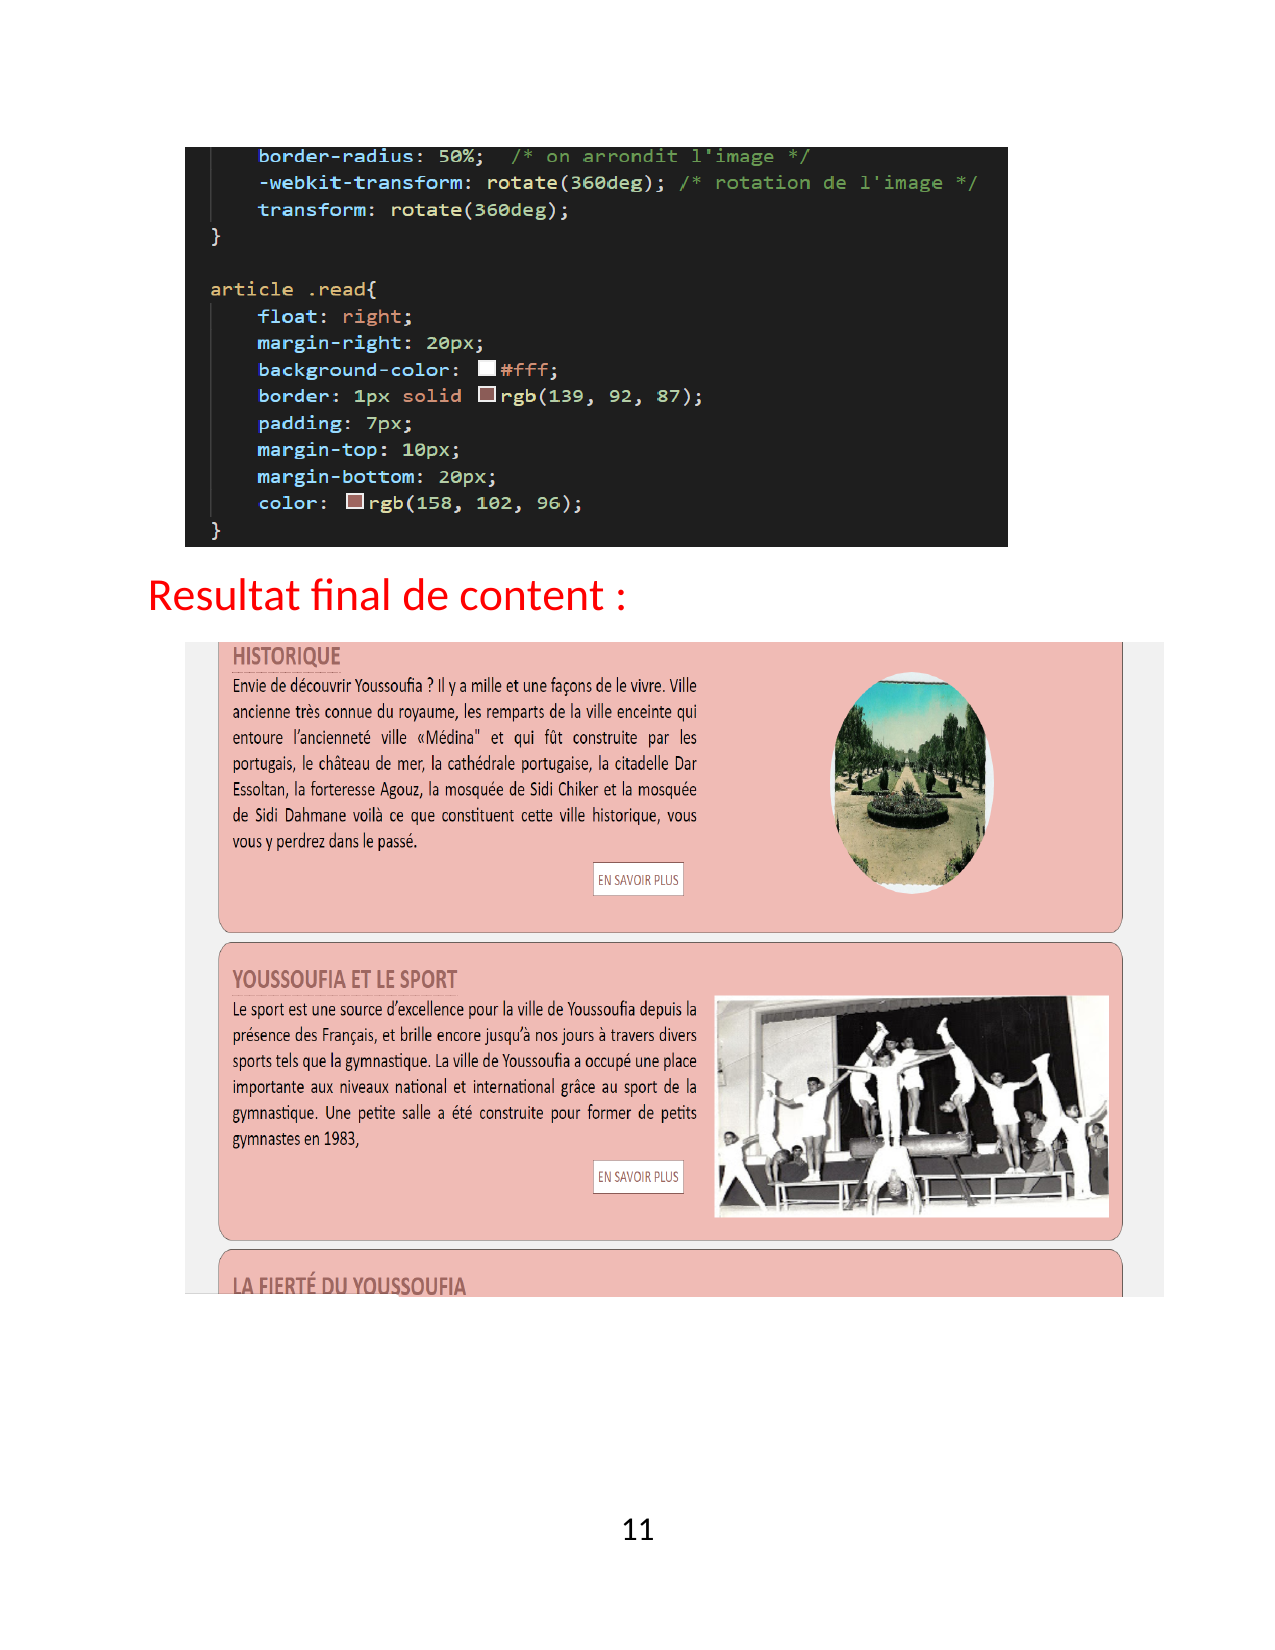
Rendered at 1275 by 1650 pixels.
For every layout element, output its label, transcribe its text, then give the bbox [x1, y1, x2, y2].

picture [185, 642, 1164, 1297]
picture [185, 147, 1008, 547]
text Resultat final de content : [148, 566, 1127, 622]
